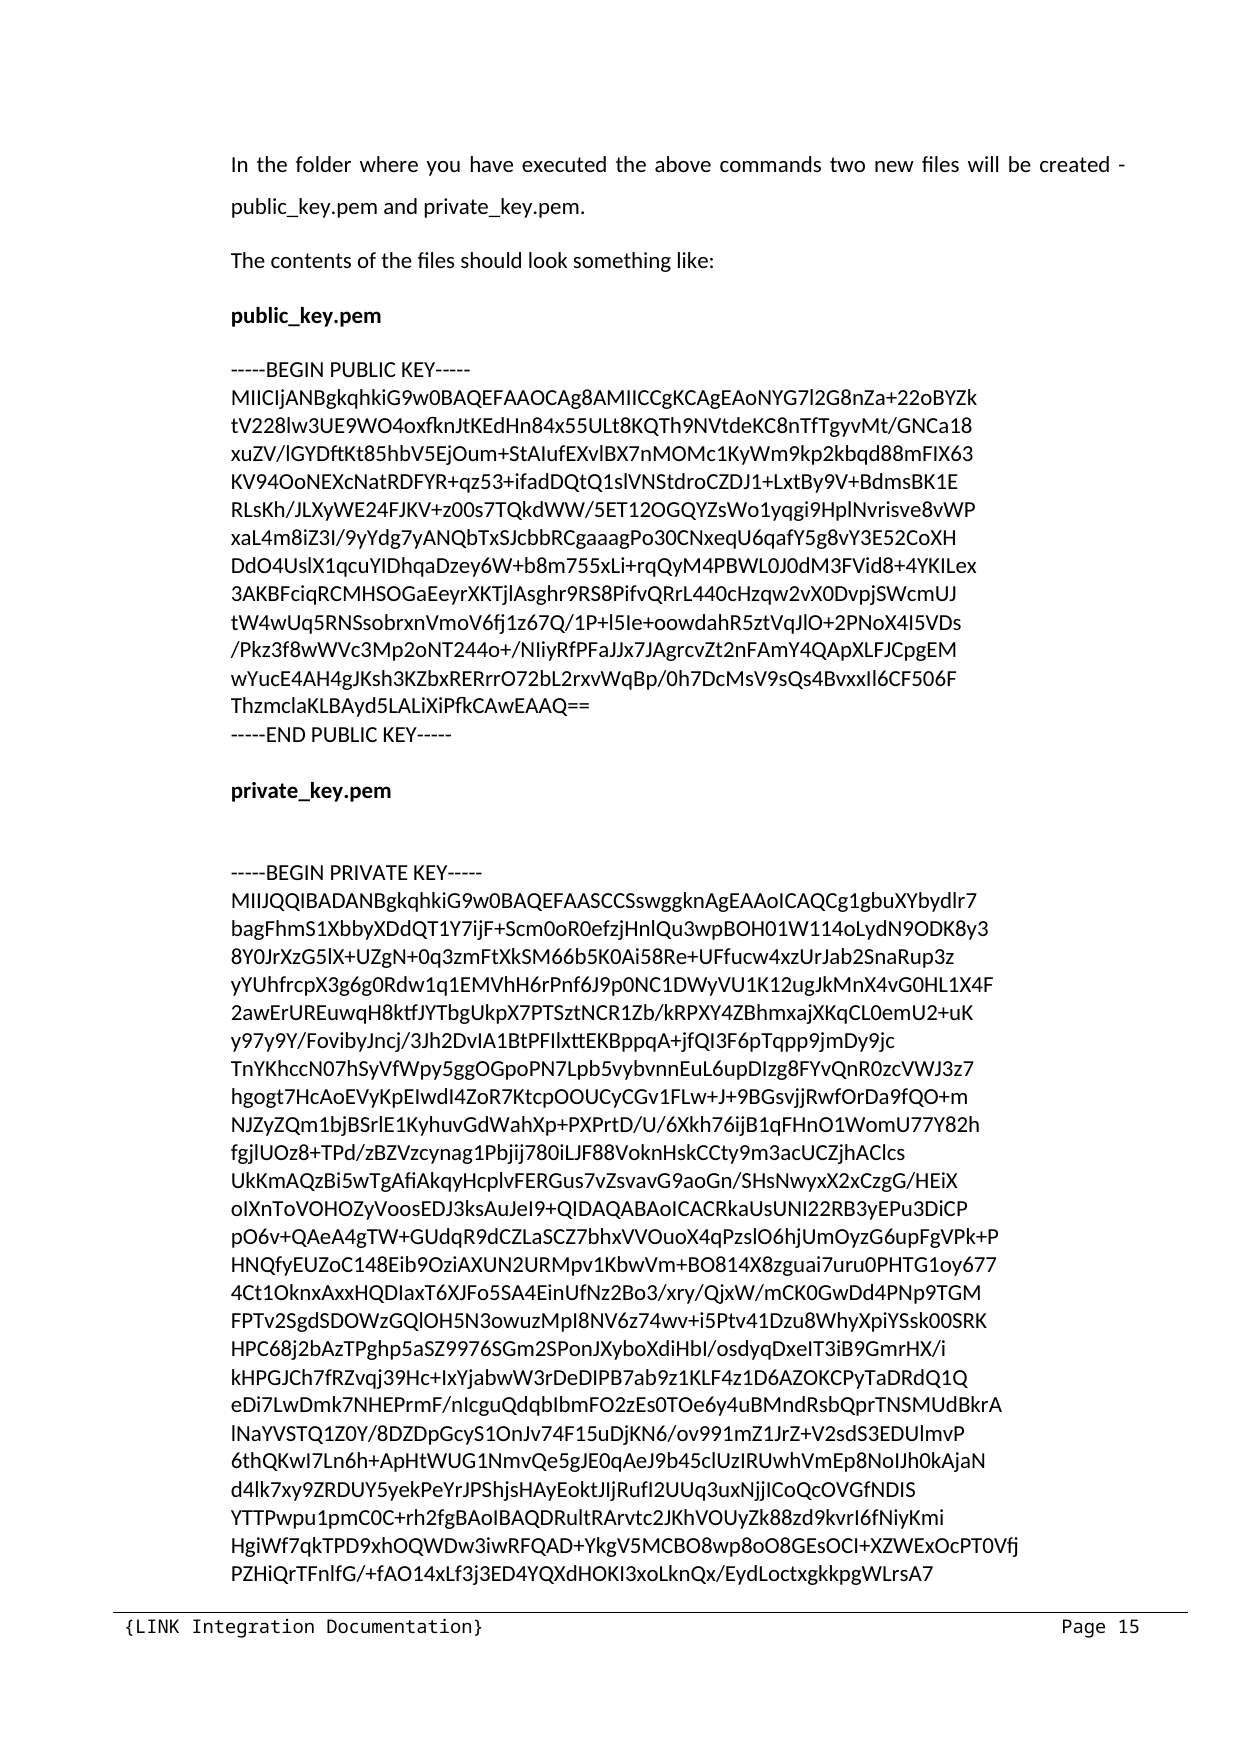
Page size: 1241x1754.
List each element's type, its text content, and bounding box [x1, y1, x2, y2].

text oIXnToVOHOZyVoosEDJ3ksAuJeI9+QIDAQABAoICACRkaUsUNI22RB3yEPu3DiCP [231, 1194, 1128, 1222]
text wYucE4AH4gJKsh3KZbxRERrrO72bL2rxvWqBp/0h7DcMsV9sQs4BvxxIl6CF506F [231, 664, 1128, 692]
text TnYKhccN07hSyVfWpy5ggOGpoPN7Lpb5vybvnnEuL6upDIzg8FYvQnR0zcVWJ3z7 [231, 1054, 1128, 1082]
text lNaYVSTQ1Z0Y/8DZDpGcyS1OnJv74F15uDjKN6/ov991mZ1JrZ+V2sdS3EDUlmvP [231, 1419, 1128, 1447]
text y97y9Y/FovibyJncj/3Jh2DvIA1BtPFIlxttEKBppqA+jfQI3F6pTqpp9jmDy9jc [231, 1026, 1128, 1054]
text HNQfyEUZoC148Eib9OziAXUN2URMpv1KbwVm+BO814X8zguai7uru0PHTG1oy677 [231, 1251, 1128, 1278]
text fgjlUOz8+TPd/zBZVzcynag1Pbjij780iLJF88VoknHskCCty9m3acUCZjhAClcs [231, 1138, 1128, 1166]
text bagFhmS1XbbyXDdQT1Y7ijF+Scm0oR0efzjHnlQu3wpBOH01W114oLydN9ODK8y3 [231, 914, 1128, 942]
text UkKmAQzBi5wTgAfiAkqyHcplvFERGus7vZsvavG9aoGn/SHsNwyxX2xCzgG/HEiX [231, 1166, 1128, 1194]
text hgogt7HcAoEVyKpEIwdI4ZoR7KtcpOOUCyCGv1FLw+J+9BGsvjjRwfOrDa9fQO+m [231, 1082, 1128, 1110]
text tV228lw3UE9WO4oxfknJtKEdHn84x55ULt8KQTh9NVtdeKC8nTfTgyvMt/GNCa18 [231, 411, 1128, 439]
text 4Ct1OknxAxxHQDIaxT6XJFo5SA4EinUfNz2Bo3/xry/QjxW/mCK0GwDd4PNp9TGM [231, 1278, 1128, 1307]
text tW4wUq5RNSsobrxnVmoV6fj1z67Q/1P+l5Ie+oowdahR5ztVqJlO+2PNoX4I5VDs [231, 608, 1128, 636]
text eDi7LwDmk7NHEPrmF/nIcguQdqbIbmFO2zEs0TOe6y4uBMndRsbQprTNSMUdBkrA [231, 1391, 1128, 1419]
text MIIJQQIBADANBgkqhkiG9w0BAQEFAASCCSswggknAgEAAoICAQCg1gbuXYbydlr7 [231, 886, 1128, 914]
text private_key.pem [231, 776, 1128, 804]
text HPC68j2bAzTPghp5aSZ9976SGm2SPonJXyboXdiHbI/osdyqDxeIT3iB9GmrHX/i [231, 1334, 1128, 1363]
text ThzmclaKLBAyd5LALiXiPfkCAwEAAQ== [231, 692, 1128, 720]
text DdO4UslX1qcuYIDhqaDzey6W+b8m755xLi+rqQyM4PBWL0J0dM3FVid8+4YKILex [231, 552, 1128, 579]
text NJZyZQm1bjBSrlE1KyhuvGdWahXp+PXPrtD/U/6Xkh76ijB1qFHnO1WomU77Y82h [231, 1110, 1128, 1138]
text -----END PUBLIC KEY----- [231, 720, 1128, 748]
text public_key.pem [231, 301, 1128, 329]
text d4lk7xy9ZRDUY5yekPeYrJPShjsHAyEoktJIjRufI2UUq3uxNjjICoQcOVGfNDIS [231, 1475, 1128, 1503]
text kHPGJCh7fRZvqj39Hc+IxYjabwW3rDeDIPB7ab9z1KLF4z1D6AZOKCPyTaDRdQ1Q [231, 1363, 1128, 1391]
text YTTPwpu1pmC0C+rh2fgBAoIBAQDRultRArvtc2JKhVOUyZk88zd9kvrI6fNiyKmi [231, 1503, 1128, 1531]
text xaL4m8iZ3I/9yYdg7yANQbTxSJcbbRCgaaagPo30CNxeqU6qafY5g8vY3E52CoXH [231, 523, 1128, 552]
text 8Y0JrXzG5lX+UZgN+0q3zmFtXkSM66b5K0Ai58Re+UFfucw4xzUrJab2SnaRup3z [231, 942, 1128, 970]
text PZHiQrTFnlfG/+fAO14xLf3j3ED4YQXdHOKI3xoLknQx/EydLoctxgkkpgWLrsA7 [231, 1559, 1128, 1587]
text MIICIjANBgkqhkiG9w0BAQEFAAOCAg8AMIICCgKCAgEAoNYG7l2G8nZa+22oBYZk [231, 383, 1128, 411]
text 6thQKwI7Ln6h+ApHtWUG1NmvQe5gJE0qAeJ9b45clUzIRUwhVmEp8NoIJh0kAjaN [231, 1447, 1128, 1475]
text -----BEGIN PUBLIC KEY----- [231, 355, 1128, 383]
text xuZV/lGYDftKt85hbV5EjOum+StAIufEXvlBX7nMOMc1KyWm9kp2kbqd88mFIX63 [231, 439, 1128, 467]
text KV94OoNEXcNatRDFYR+qz53+ifadDQtQ1slVNStdroCZDJ1+LxtBy9V+BdmsBK1E [231, 467, 1128, 496]
text 3AKBFciqRCMHSOGaEeyrXKTjlAsghr9RS8PifvQRrL440cHzqw2vX0DvpjSWcmUJ [231, 579, 1128, 608]
text The contents of the files should look something like: [231, 246, 1128, 274]
text HgiWf7qkTPD9xhOQWDw3iwRFQAD+YkgV5MCBO8wp8oO8GEsOCI+XZWExOcPT0Vfj [231, 1531, 1128, 1559]
text RLsKh/JLXyWE24FJKV+z00s7TQkdWW/5ET12OGQYZsWo1yqgi9HplNvrisve8vWP [231, 496, 1128, 523]
text FPTv2SgdSDOWzGQlOH5N3owuzMpI8NV6z74wv+i5Ptv41Dzu8WhyXpiYSsk00SRK [231, 1307, 1128, 1334]
text pO6v+QAeA4gTW+GUdqR9dCZLaSCZ7bhxVVOuoX4qPzslO6hjUmOyzG6upFgVPk+P [231, 1222, 1128, 1251]
text In the folder where you have executed the above commands two new files will be created - public_key.pem and private_key.pem. [231, 150, 1128, 220]
text /Pkz3f8wWVc3Mp2oNT244o+/NIiyRfPFaJJx7JAgrcvZt2nFAmY4QApXLFJCpgEM [231, 636, 1128, 664]
text yYUhfrcpX3g6g0Rdw1q1EMVhH6rPnf6J9p0NC1DWyVU1K12ugJkMnX4vG0HL1X4F [231, 970, 1128, 998]
text 2awErUREuwqH8ktfJYTbgUkpX7PTSztNCR1Zb/kRPXY4ZBhmxajXKqCL0emU2+uK [231, 998, 1128, 1026]
text -----BEGIN PRIVATE KEY----- [231, 858, 1128, 886]
